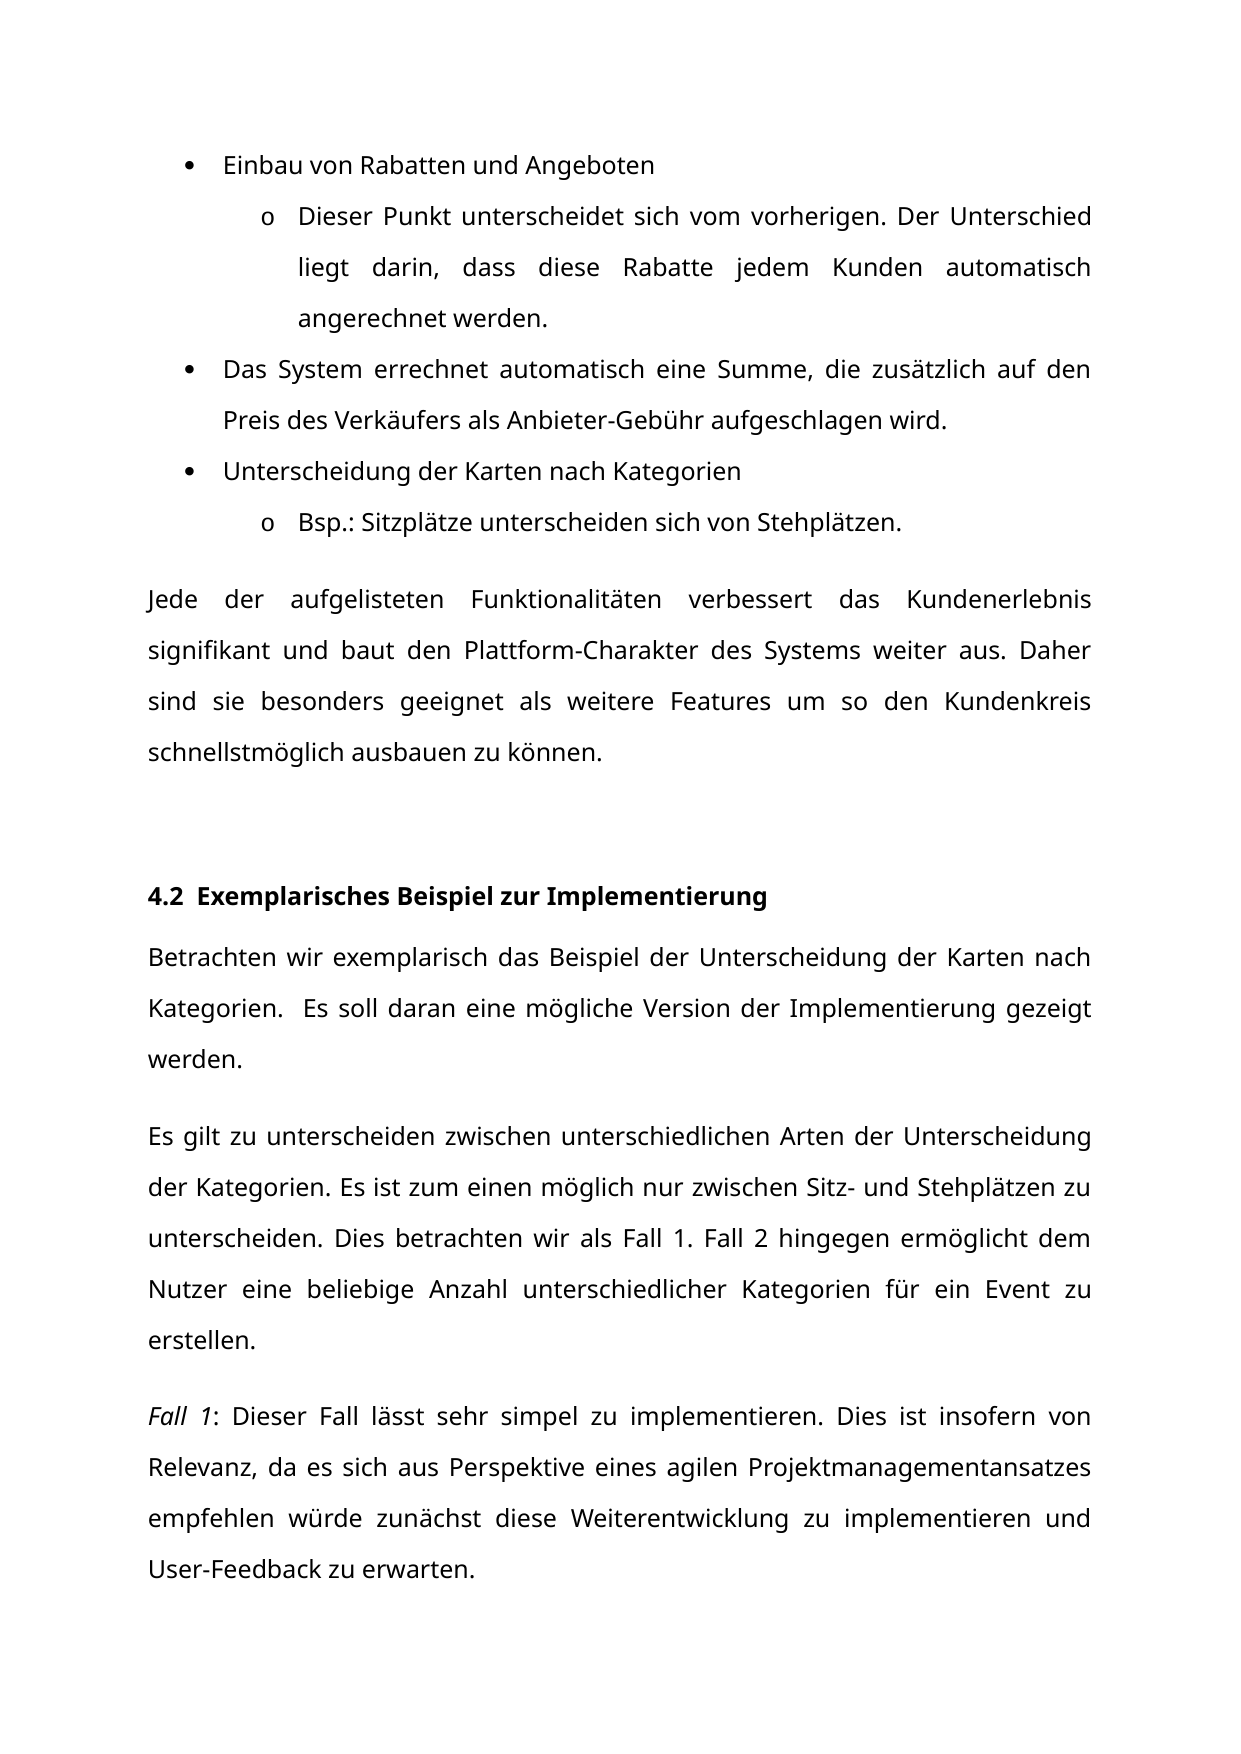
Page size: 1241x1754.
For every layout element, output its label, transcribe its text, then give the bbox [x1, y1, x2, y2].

text Jede der aufgelisteten Funktionalitäten verbessert das Kundenerlebnis signifikant und baut den Plattform-Charakter des Systems weiter aus. Daher sind sie besonders geeignet als weitere Features um so den Kundenkreis schnellstmöglich ausbauen zu können. [148, 581, 1093, 769]
text Fall 1: Dieser Fall lässt sehr simpel zu implementieren. Dies ist insofern von Relevanz, da es sich aus Perspektive eines agilen Projektmanagementansatzes empfehlen würde zunächst diese Weiterentwicklung zu implementieren und User-Feedback zu erwarten. [148, 1398, 1093, 1586]
text Es gilt zu unterscheiden zwischen unterschiedlichen Arten der Unterscheidung der Kategorien. Es ist zum einen möglich nur zwischen Sitz- und Stehplätzen zu unterscheiden. Dies betrachten wir als Fall 1. Fall 2 hingegen ermöglicht dem Nutzer eine beliebige Anzahl unterschiedlicher Kategorien für ein Event zu erstellen. [148, 1118, 1093, 1356]
list Das System errechnet automatisch eine Summe, die zusätzlich auf den Preis des Verkäufers als Anbieter-Gebühr aufgeschlagen wird. [185, 352, 1093, 437]
list Unterscheidung der Karten nach Kategorien [185, 454, 1093, 488]
text 4.2 Exemplarisches Beispiel zur Implementierung [148, 878, 1093, 912]
list Bsp.: Sitzplätze unterscheiden sich von Stehplätzen. [260, 505, 1093, 539]
list Dieser Punkt unterscheidet sich vom vorherigen. Der Unterschied liegt darin, dass diese Rabatte jedem Kunden automatisch angerechnet werden. [260, 199, 1093, 335]
list Einbau von Rabatten und Angeboten [185, 148, 1093, 182]
text Betrachten wir exemplarisch das Beispiel der Unterscheidung der Karten nach Kategorien. Es soll daran eine mögliche Version der Implementierung gezeigt werden. [148, 940, 1093, 1076]
